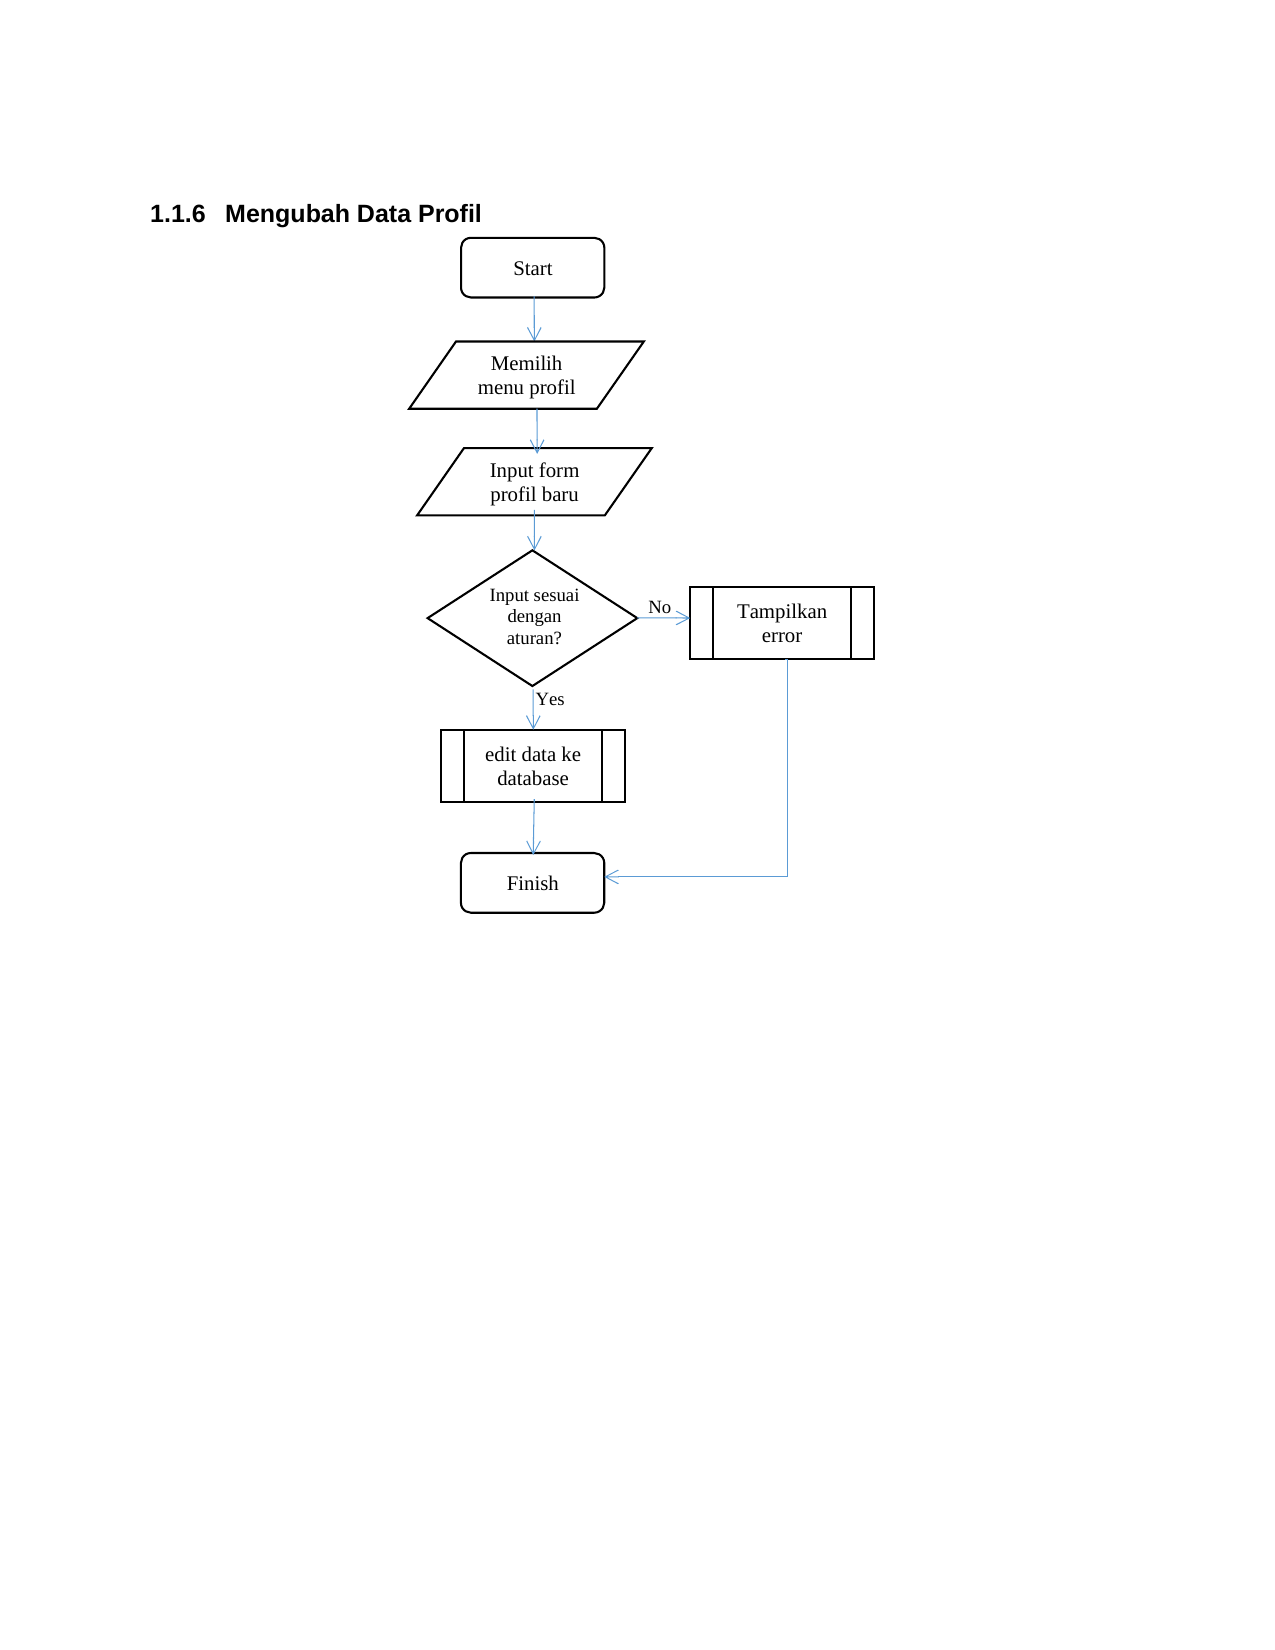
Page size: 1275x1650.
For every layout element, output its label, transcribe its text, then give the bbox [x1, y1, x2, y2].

subtitle Mengubah Data Profil [150, 199, 1125, 228]
